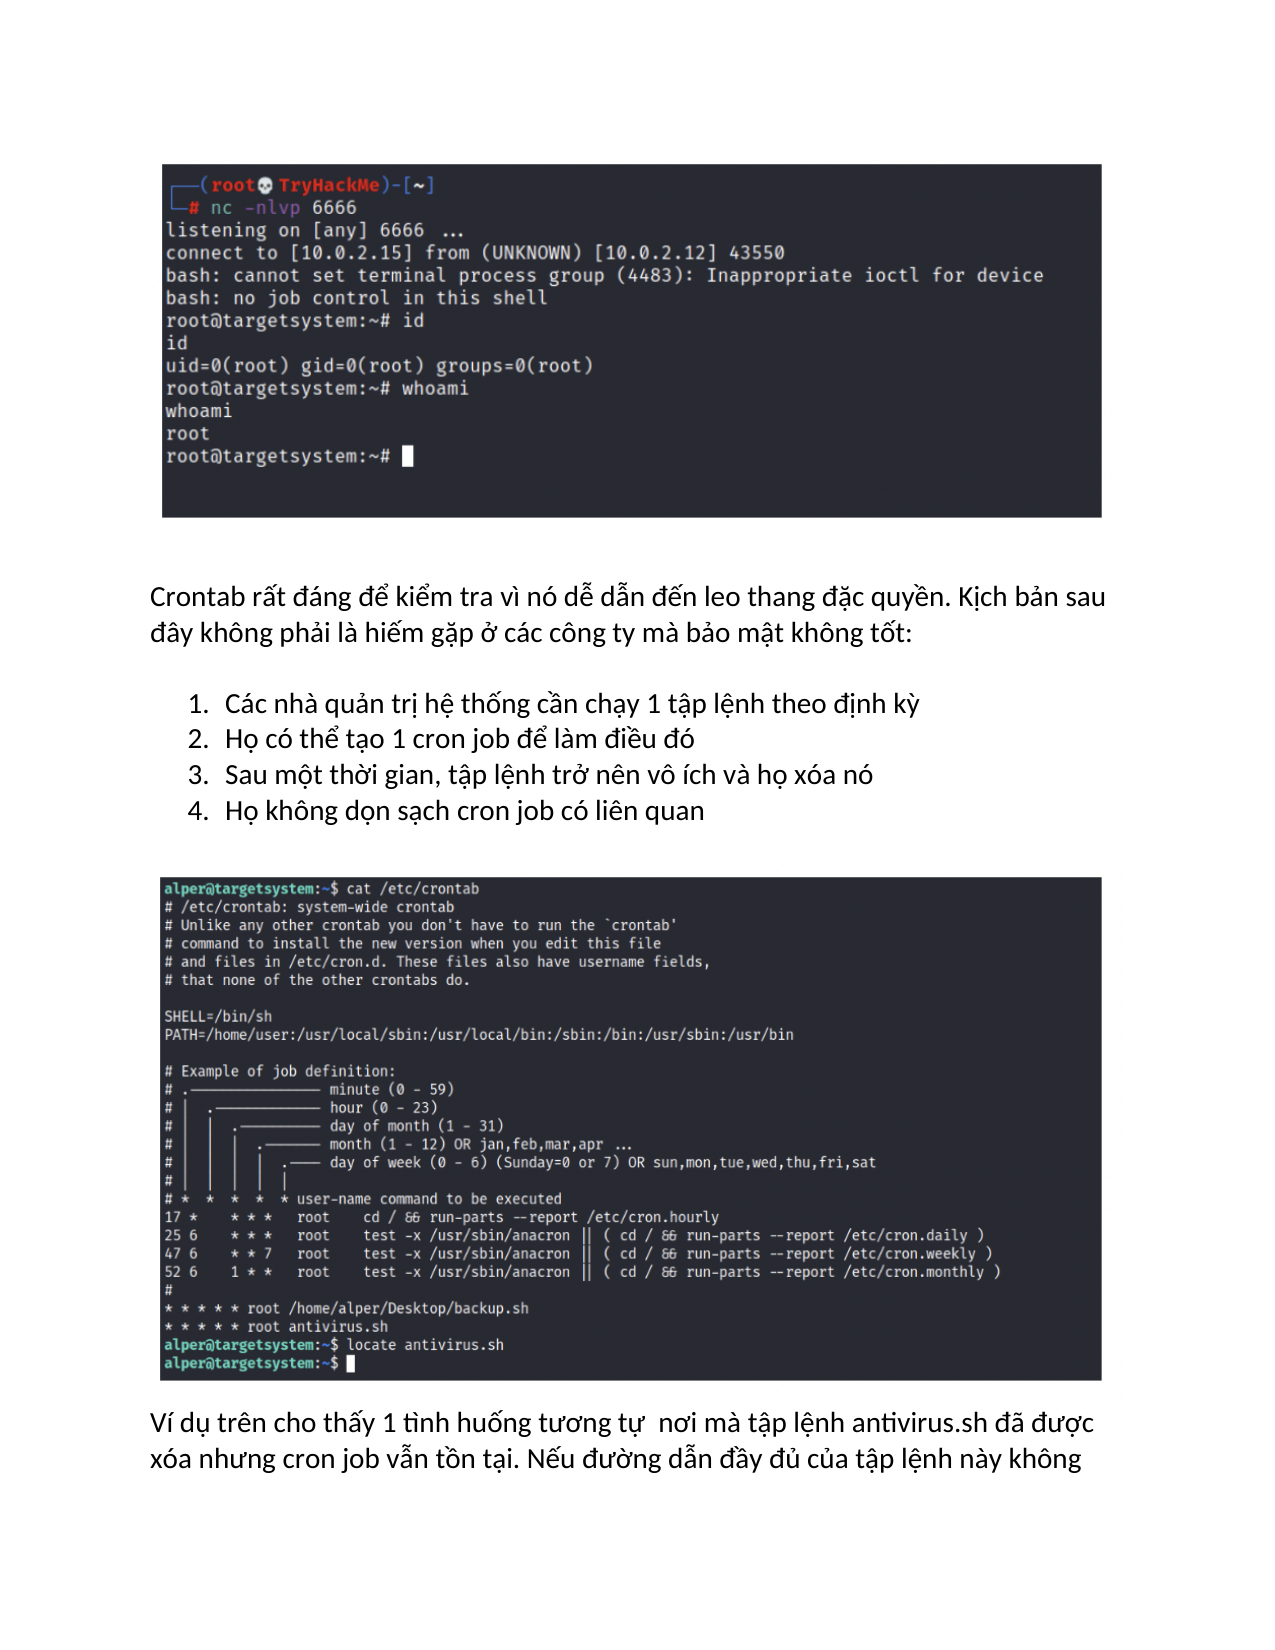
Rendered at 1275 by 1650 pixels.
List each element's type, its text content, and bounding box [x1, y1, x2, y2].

list Họ có thể tạo 1 cron job để làm điều đó [187, 721, 1125, 756]
text Crontab rất đáng để kiểm tra vì nó dễ dẫn đến leo thang đặc quyền. Kịch bản sau đây không phải là hiếm gặp ở các công ty mà bảo mật không tốt: [150, 578, 1125, 649]
list Họ không dọn sạch cron job có liên quan [187, 792, 1125, 827]
list Các nhà quản trị hệ thống cần chạy 1 tập lệnh theo định kỳ [187, 685, 1125, 721]
picture [150, 863, 1125, 1405]
picture [150, 150, 1125, 543]
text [150, 1405, 1125, 1476]
list Sau một thời gian, tập lệnh trở nên vô ích và họ xóa nó [187, 756, 1125, 792]
